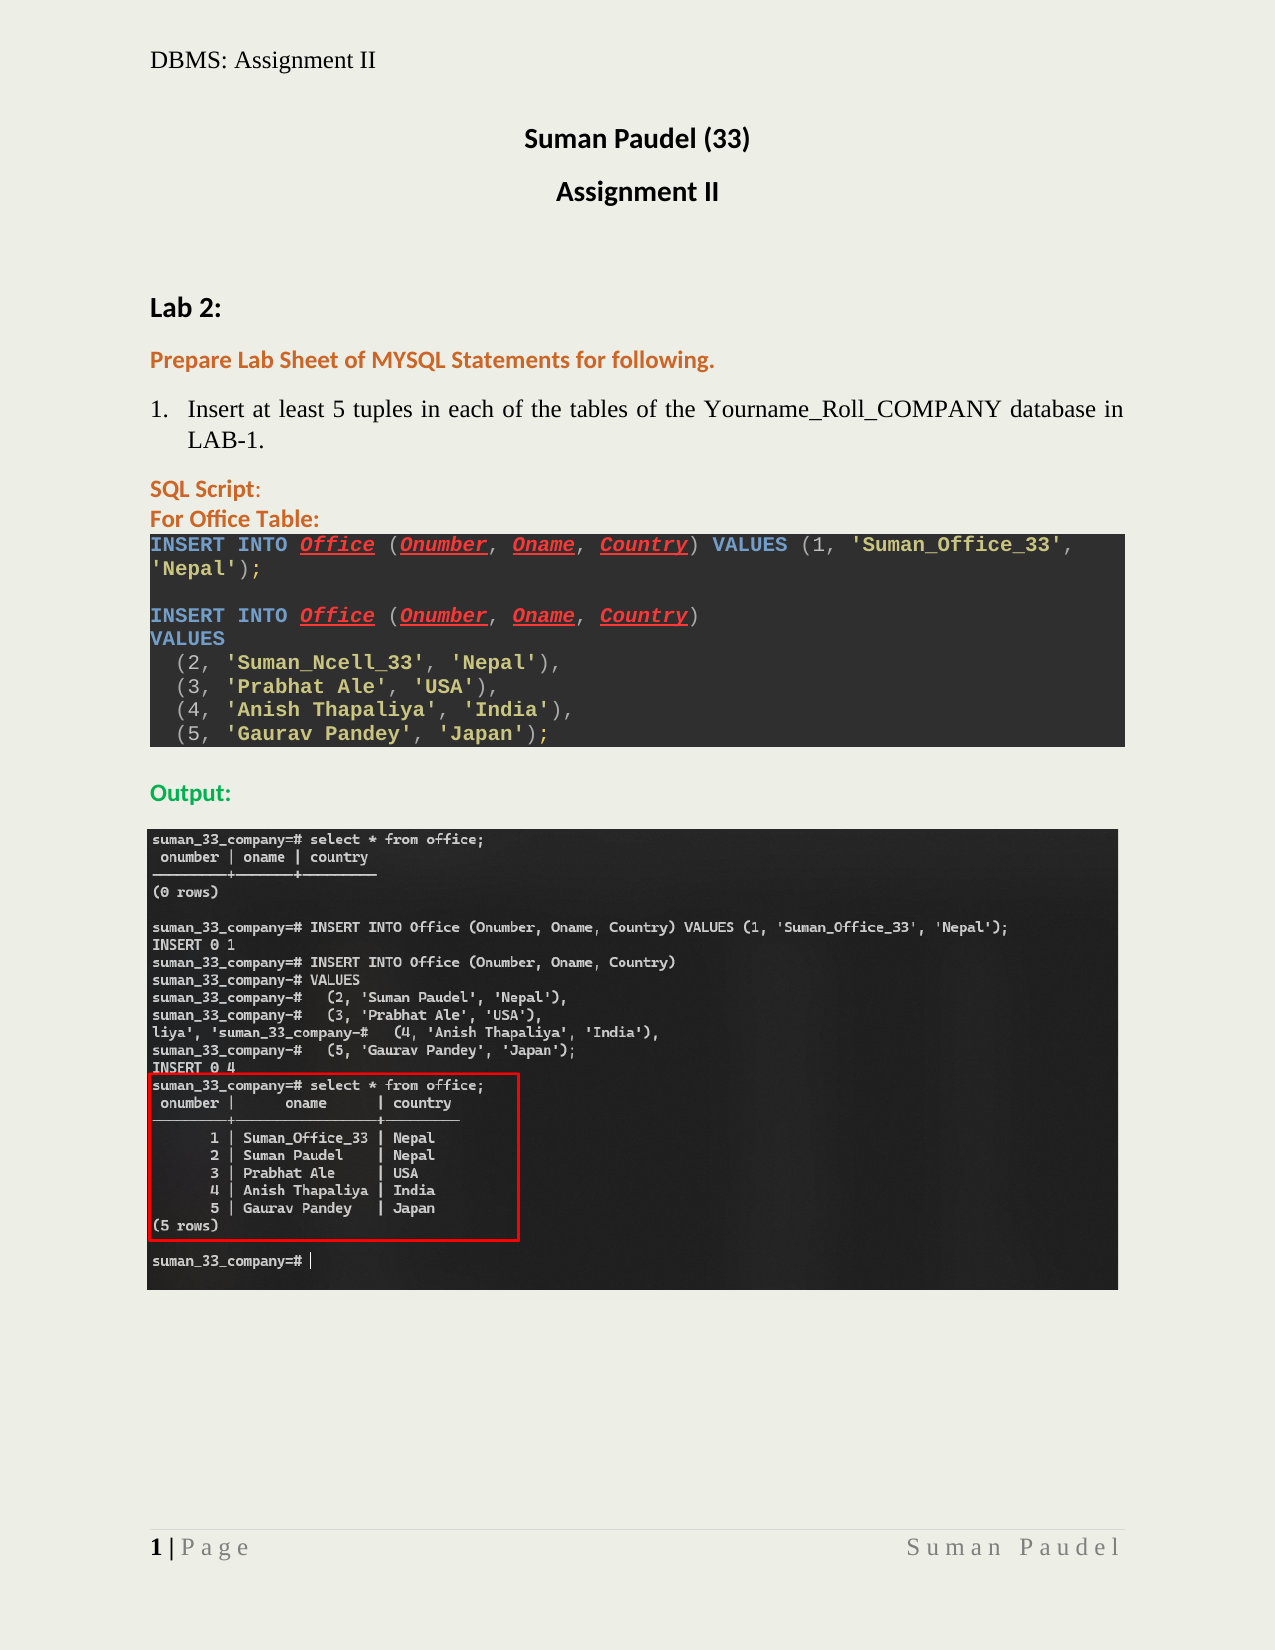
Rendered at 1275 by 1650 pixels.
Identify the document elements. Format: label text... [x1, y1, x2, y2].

picture [146, 829, 1119, 1289]
text Prepare Lab Sheet of MYSQL Statements for following. [150, 344, 1125, 375]
text INSERT INTO Office (Onumber, Oname, Country) [150, 605, 1125, 628]
text VALUES [150, 628, 1125, 652]
text (5, 'Gaurav Pandey', 'Japan'); [150, 723, 1125, 747]
title Assignment II [150, 173, 1125, 209]
list Insert at least 5 tuples in each of the tables of the Yourname_Roll_COMPANY database in LAB-1. [150, 394, 1125, 454]
text (4, 'Anish Thapaliya', 'India'), [150, 699, 1125, 723]
text INSERT INTO Office (Onumber, Oname, Country) VALUES (1, 'Suman_Office_33', 'Nepal'); [150, 534, 1125, 581]
text (3, 'Prabhat Ale', 'USA'), [150, 676, 1125, 699]
text (2, 'Suman_Ncell_33', 'Nepal'), [150, 652, 1125, 676]
text SQL Script: [150, 473, 1125, 503]
text For Office Table: [150, 503, 1125, 534]
text Output: [150, 777, 1125, 808]
subtitle Lab 2: [150, 289, 1125, 325]
title Suman Paudel (33) [150, 120, 1125, 156]
